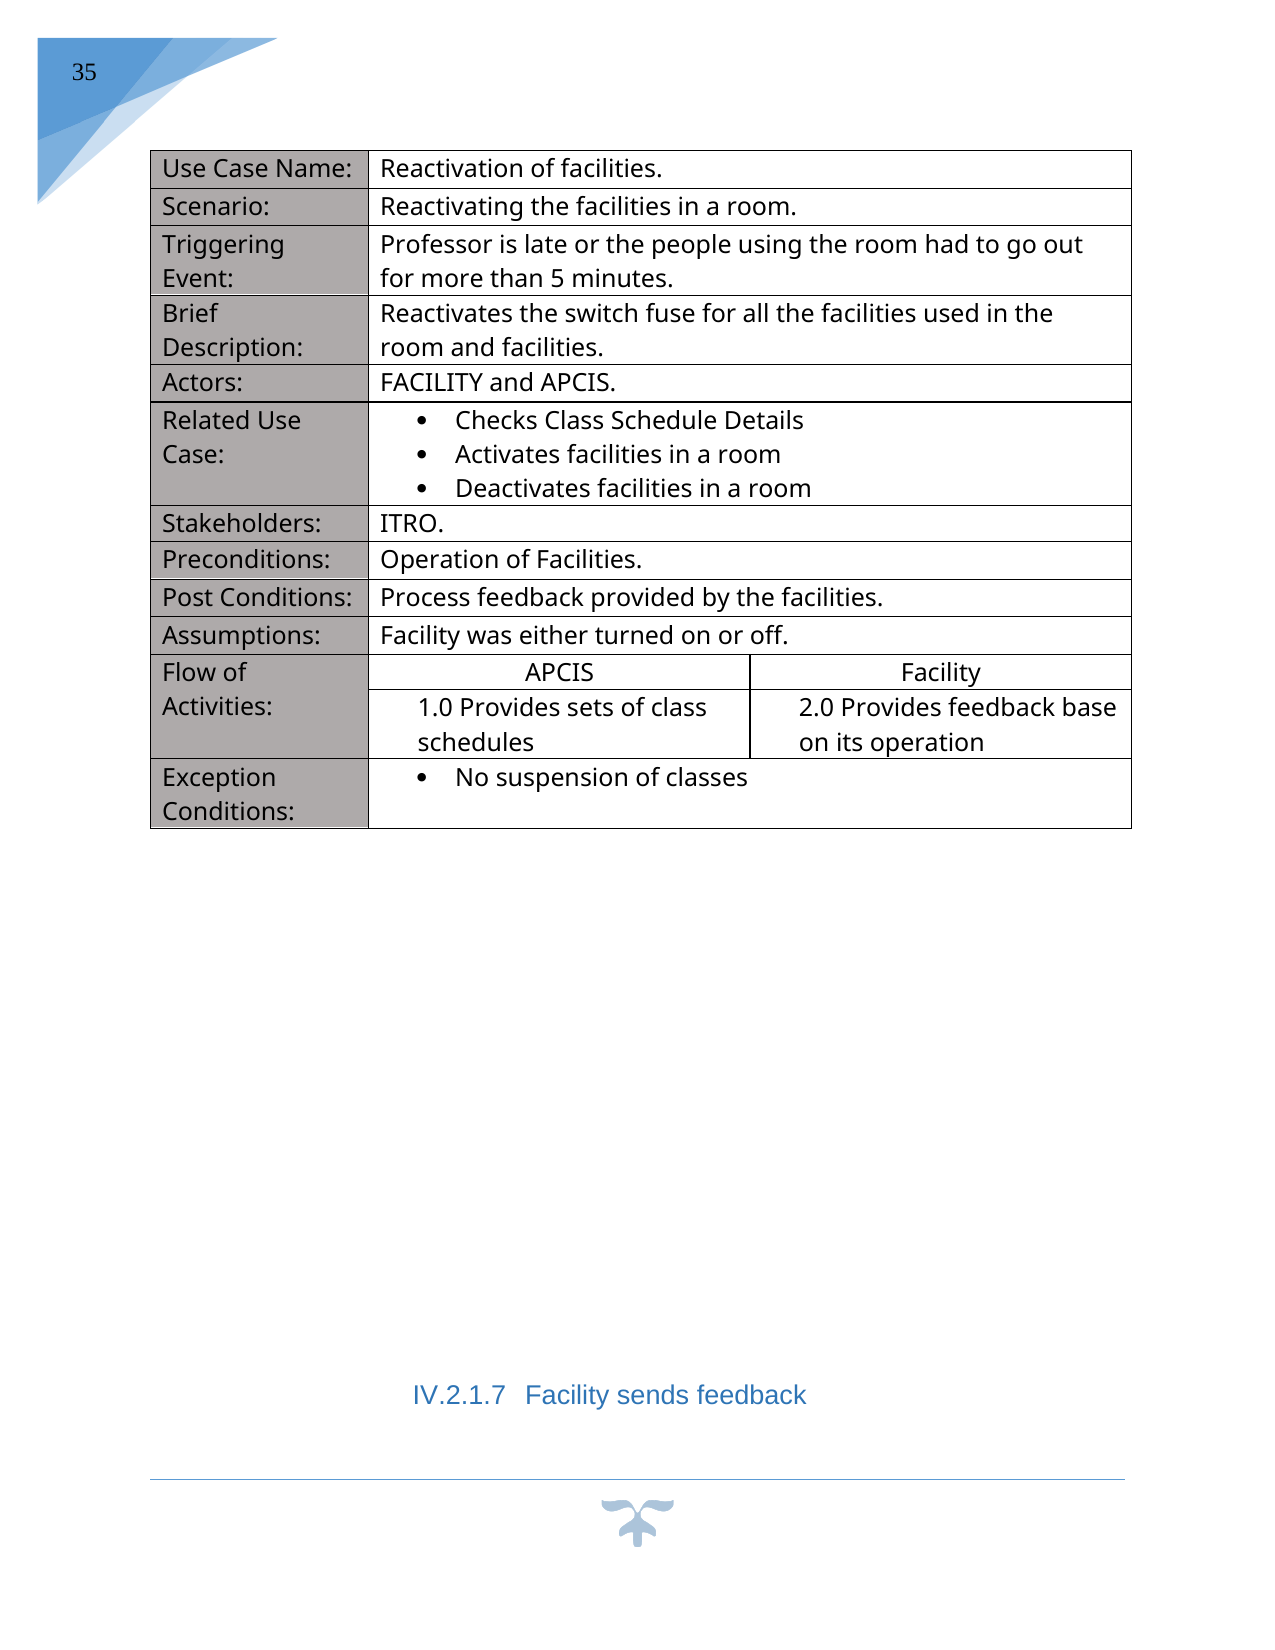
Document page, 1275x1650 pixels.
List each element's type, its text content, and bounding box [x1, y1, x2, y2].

table_cell 1.0 Provides sets of class schedules [369, 690, 749, 758]
table_cell Professor is late or the people using the room had to go out for more than 5 minutes. [369, 226, 1131, 294]
table_cell Reactivating the facilities in a room. [369, 189, 1131, 225]
table_cell Operation of Facilities. [369, 542, 1131, 578]
table_cell Post Conditions: [151, 580, 368, 616]
table_cell 2.0 Provides feedback base on its operation [751, 690, 1131, 758]
table_header Use Case Name: [151, 151, 368, 188]
table_cell Actors: [151, 365, 368, 401]
table_cell Flow of Activities: [151, 655, 368, 758]
table_cell Preconditions: [151, 542, 368, 578]
picture [37, 37, 279, 206]
table_cell Checks Class Schedule Details Activates facilities in a room Deactivates facilities in a room [369, 403, 1131, 505]
table_cell FACILITY and APCIS. [369, 365, 1131, 401]
table_cell Triggering Event: [151, 226, 368, 294]
table_cell Stakeholders: [151, 506, 368, 541]
table_header Reactivation of facilities. [369, 151, 1131, 188]
subtitle Facility sends feedback [412, 1379, 1125, 1410]
table_cell Scenario: [151, 189, 368, 225]
table_cell Assumptions: [151, 617, 368, 654]
table_cell Process feedback provided by the facilities. [369, 580, 1131, 616]
table_cell Brief Description: [151, 296, 368, 364]
table_cell Facility [751, 655, 1131, 689]
table_cell APCIS [369, 655, 749, 689]
table_cell ITRO. [369, 506, 1131, 541]
table_cell Reactivates the switch fuse for all the facilities used in the room and facilities. [369, 296, 1131, 364]
table_cell No suspension of classes [369, 759, 1131, 827]
table_cell Related Use Case: [151, 403, 368, 505]
table_cell Facility was either turned on or off. [369, 617, 1131, 654]
table_cell Exception Conditions: [151, 759, 368, 827]
